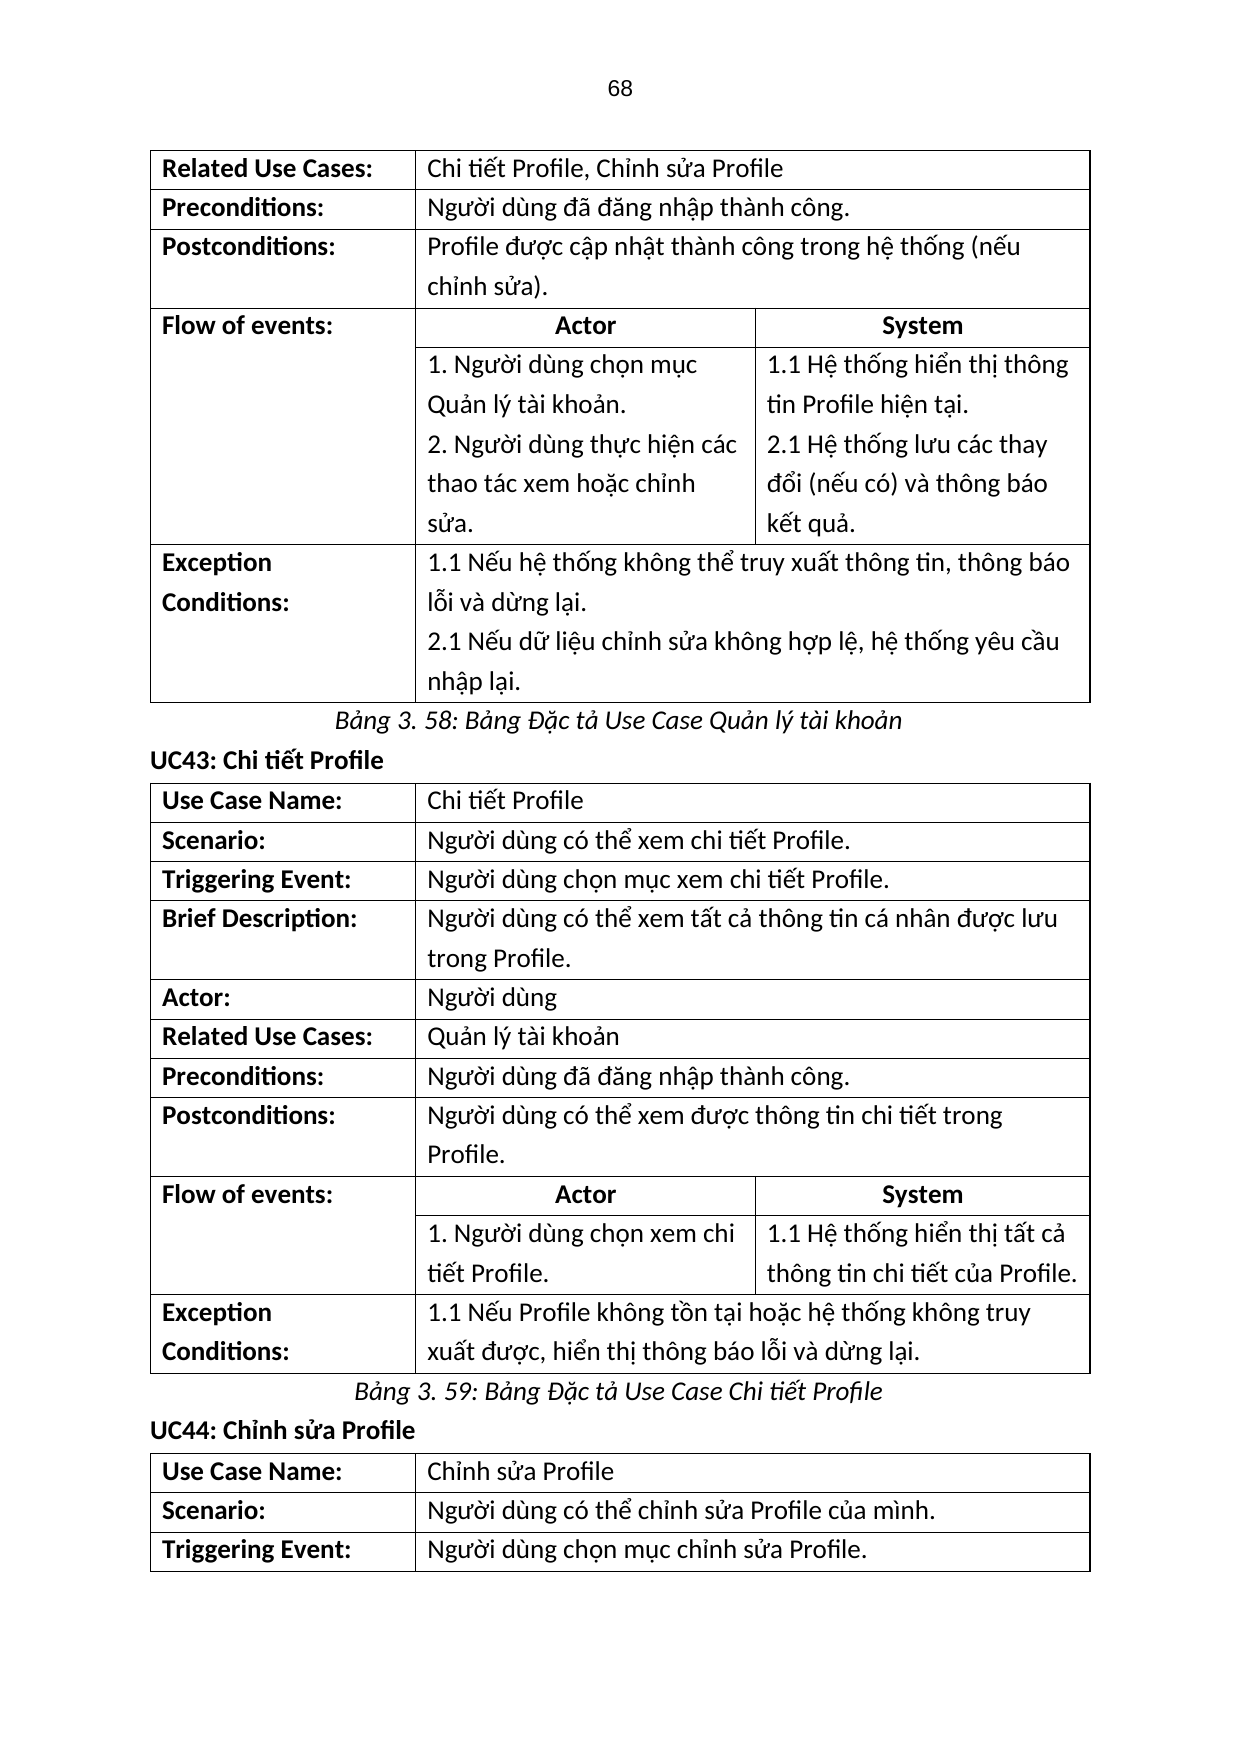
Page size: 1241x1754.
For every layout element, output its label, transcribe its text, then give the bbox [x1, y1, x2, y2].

table_cell Actor [416, 309, 755, 347]
table_cell Chi tiết Profile, Chỉnh sửa Profile [416, 151, 1089, 189]
subtitle UC43: Chi tiết Profile [150, 743, 1090, 776]
table_cell Người dùng chọn mục xem chi tiết Profile. [416, 862, 1089, 900]
table_header Use Case Name: [151, 784, 415, 822]
table_header Chi tiết Profile [416, 784, 1089, 822]
table_cell System [756, 1177, 1089, 1215]
table_cell Exception Conditions: [151, 1295, 415, 1373]
table_cell Brief Description: [151, 901, 415, 979]
table_cell 1.1 Hệ thống hiển thị tất cả thông tin chi tiết của Profile. [756, 1216, 1089, 1294]
table_cell Triggering Event: [151, 862, 415, 900]
table_cell Postconditions: [151, 230, 415, 307]
table_header Chỉnh sửa Profile [416, 1454, 1089, 1492]
table_cell Scenario: [151, 823, 415, 861]
text Bảng 3. 58: Bảng Đặc tả Use Case Quản lý tài khoản [150, 703, 1090, 736]
subtitle UC44: Chỉnh sửa Profile [150, 1413, 1090, 1446]
table_cell Preconditions: [151, 1059, 415, 1097]
table_cell Profile được cập nhật thành công trong hệ thống (nếu chỉnh sửa). [416, 230, 1089, 307]
table_cell 1.1 Nếu hệ thống không thể truy xuất thông tin, thông báo lỗi và dừng lại. 2.1 Nếu dữ liệu chỉnh sửa không hợp lệ, hệ thống yêu cầu nhập lại. [416, 545, 1089, 702]
table_cell Người dùng có thể chỉnh sửa Profile của mình. [416, 1493, 1089, 1532]
table_cell Triggering Event: [151, 1533, 415, 1571]
table_cell Flow of events: [151, 1177, 415, 1294]
table_cell System [756, 309, 1089, 347]
table_cell 1.1 Nếu Profile không tồn tại hoặc hệ thống không truy xuất được, hiển thị thông báo lỗi và dừng lại. [416, 1295, 1089, 1373]
table_cell Người dùng chọn mục chỉnh sửa Profile. [416, 1533, 1089, 1571]
table_cell Related Use Cases: [151, 151, 415, 189]
table_cell Actor: [151, 980, 415, 1018]
table_cell 1.1 Hệ thống hiển thị thông tin Profile hiện tại. 2.1 Hệ thống lưu các thay đổi (nếu có) và thông báo kết quả. [756, 348, 1089, 544]
table_cell Exception Conditions: [151, 545, 415, 702]
table_header Use Case Name: [151, 1454, 415, 1492]
text Bảng 3. 59: Bảng Đặc tả Use Case Chi tiết Profile [150, 1374, 1090, 1407]
table_cell Related Use Cases: [151, 1020, 415, 1058]
table_cell Người dùng có thể xem tất cả thông tin cá nhân được lưu trong Profile. [416, 901, 1089, 979]
table_cell Actor [416, 1177, 755, 1215]
table_cell 1. Người dùng chọn xem chi tiết Profile. [416, 1216, 755, 1294]
table_cell Người dùng đã đăng nhập thành công. [416, 190, 1089, 228]
table_cell Preconditions: [151, 190, 415, 228]
table_cell Người dùng có thể xem được thông tin chi tiết trong Profile. [416, 1098, 1089, 1176]
table_cell Flow of events: [151, 309, 415, 544]
table_cell Quản lý tài khoản [416, 1020, 1089, 1058]
table_cell Postconditions: [151, 1098, 415, 1176]
table_cell Người dùng đã đăng nhập thành công. [416, 1059, 1089, 1097]
table_cell Scenario: [151, 1493, 415, 1532]
table_cell 1. Người dùng chọn mục Quản lý tài khoản. 2. Người dùng thực hiện các thao tác xem hoặc chỉnh sửa. [416, 348, 755, 544]
table_cell Người dùng có thể xem chi tiết Profile. [416, 823, 1089, 861]
table_cell Người dùng [416, 980, 1089, 1018]
